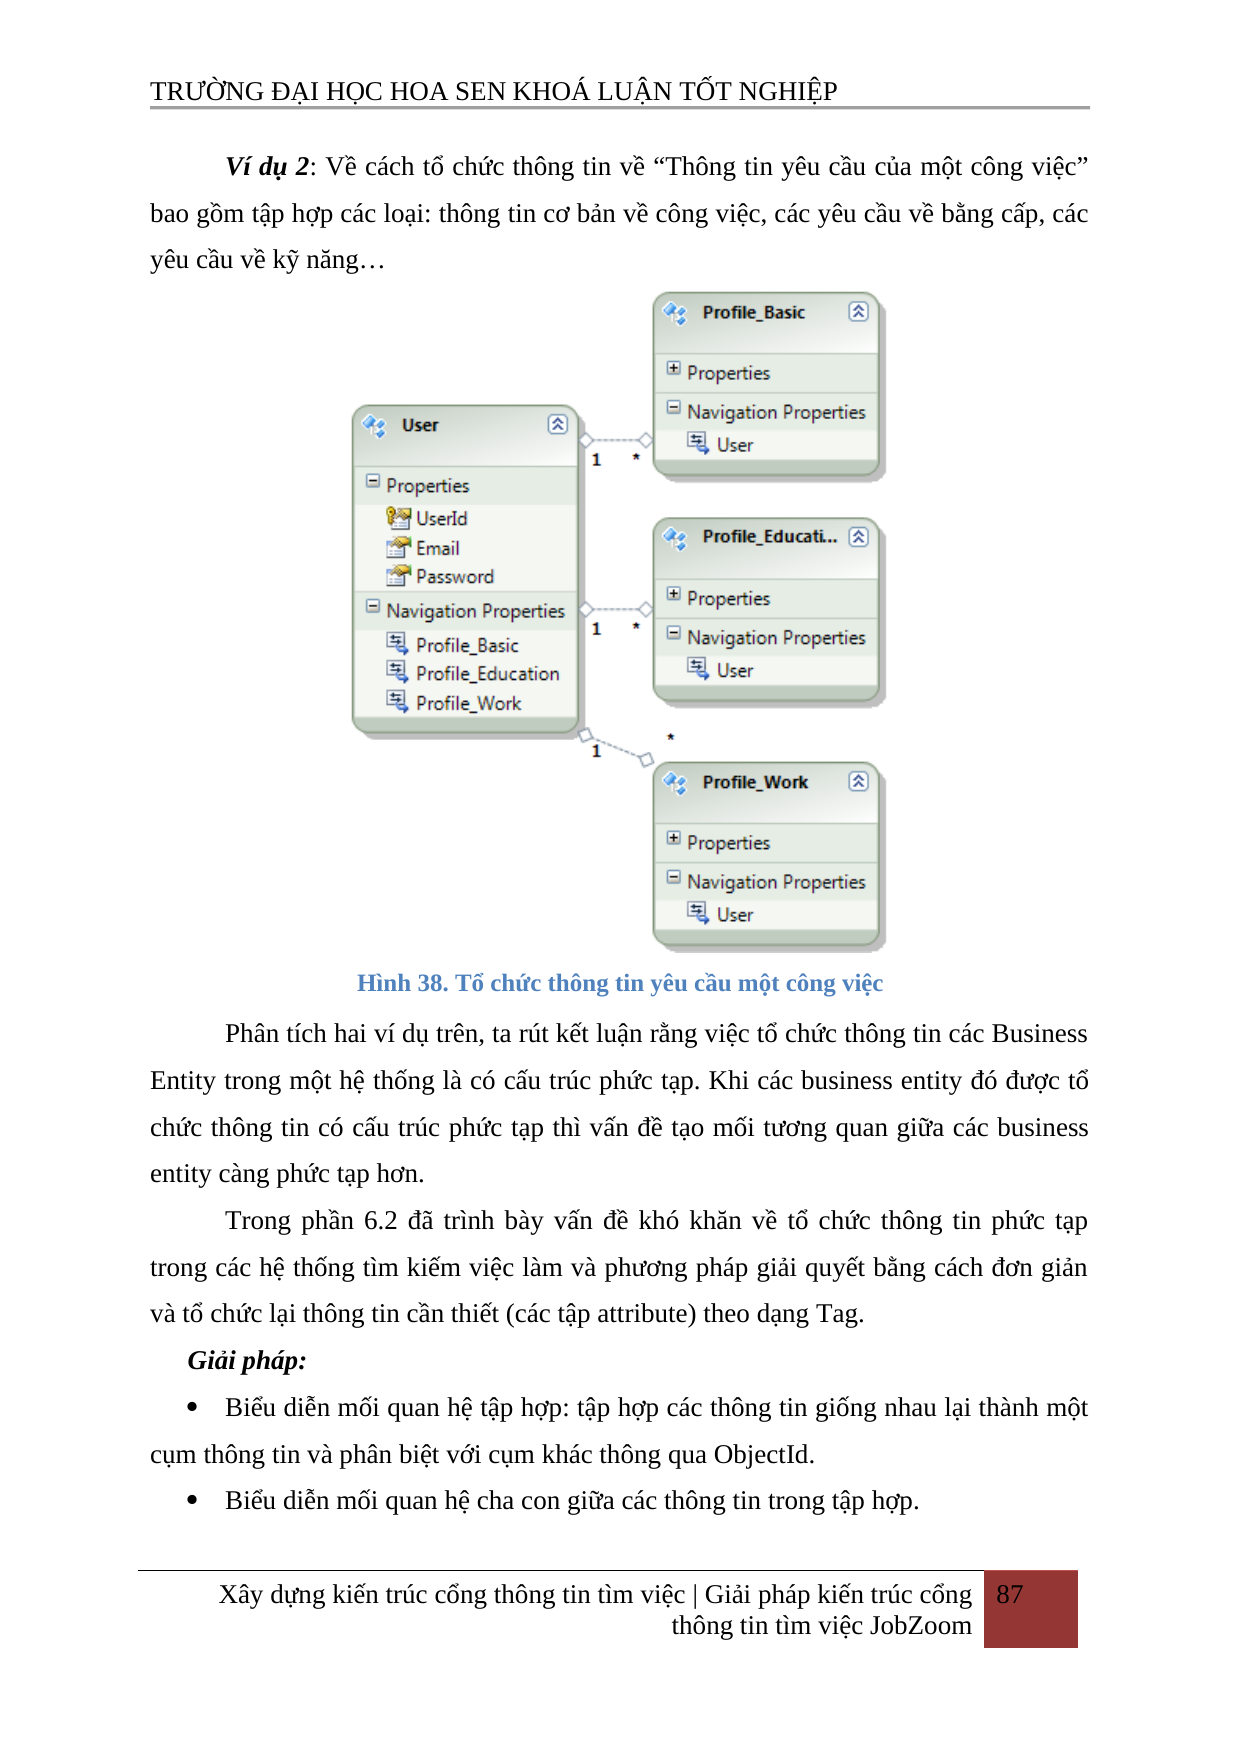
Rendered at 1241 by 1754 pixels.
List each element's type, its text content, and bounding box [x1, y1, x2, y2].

picture [349, 290, 891, 953]
text Ví dụ 2: Về cách tổ chức thông tin về “Thông tin yêu cầu của một công việc” bao gồm tập hợp các loại: thông tin cơ bản về công việc, các yêu cầu về bằng cấp, các yêu cầu về kỹ năng… [150, 150, 1090, 274]
list Biểu diễn mối quan hệ tập hợp: tập hợp các thông tin giống nhau lại thành một cụm thông tin và phân biệt với cụm khác thông qua ObjectId. [150, 1391, 1090, 1469]
text Trong phần 6.2 đã trình bày vấn đề khó khăn về tổ chức thông tin phức tạp trong các hệ thống tìm kiếm việc làm và phương pháp giải quyết bằng cách đơn giản và tổ chức lại thông tin cần thiết (các tập attribute) theo dạng Tag. [150, 1204, 1090, 1329]
text Hình 38. Tổ chức thông tin yêu cầu một công việc [150, 968, 1090, 997]
text Giải pháp: [150, 1344, 1090, 1375]
list Biểu diễn mối quan hệ cha con giữa các thông tin trong tập hợp. [150, 1484, 1090, 1516]
text Phân tích hai ví dụ trên, ta rút kết luận rằng việc tổ chức thông tin các Business Entity trong một hệ thống là có cấu trúc phức tạp. Khi các business entity đó được tổ chức thông tin có cấu trúc phức tạp thì vấn đề tạo mối tương quan giữa các business entity càng phức tạp hơn. [150, 1018, 1090, 1189]
